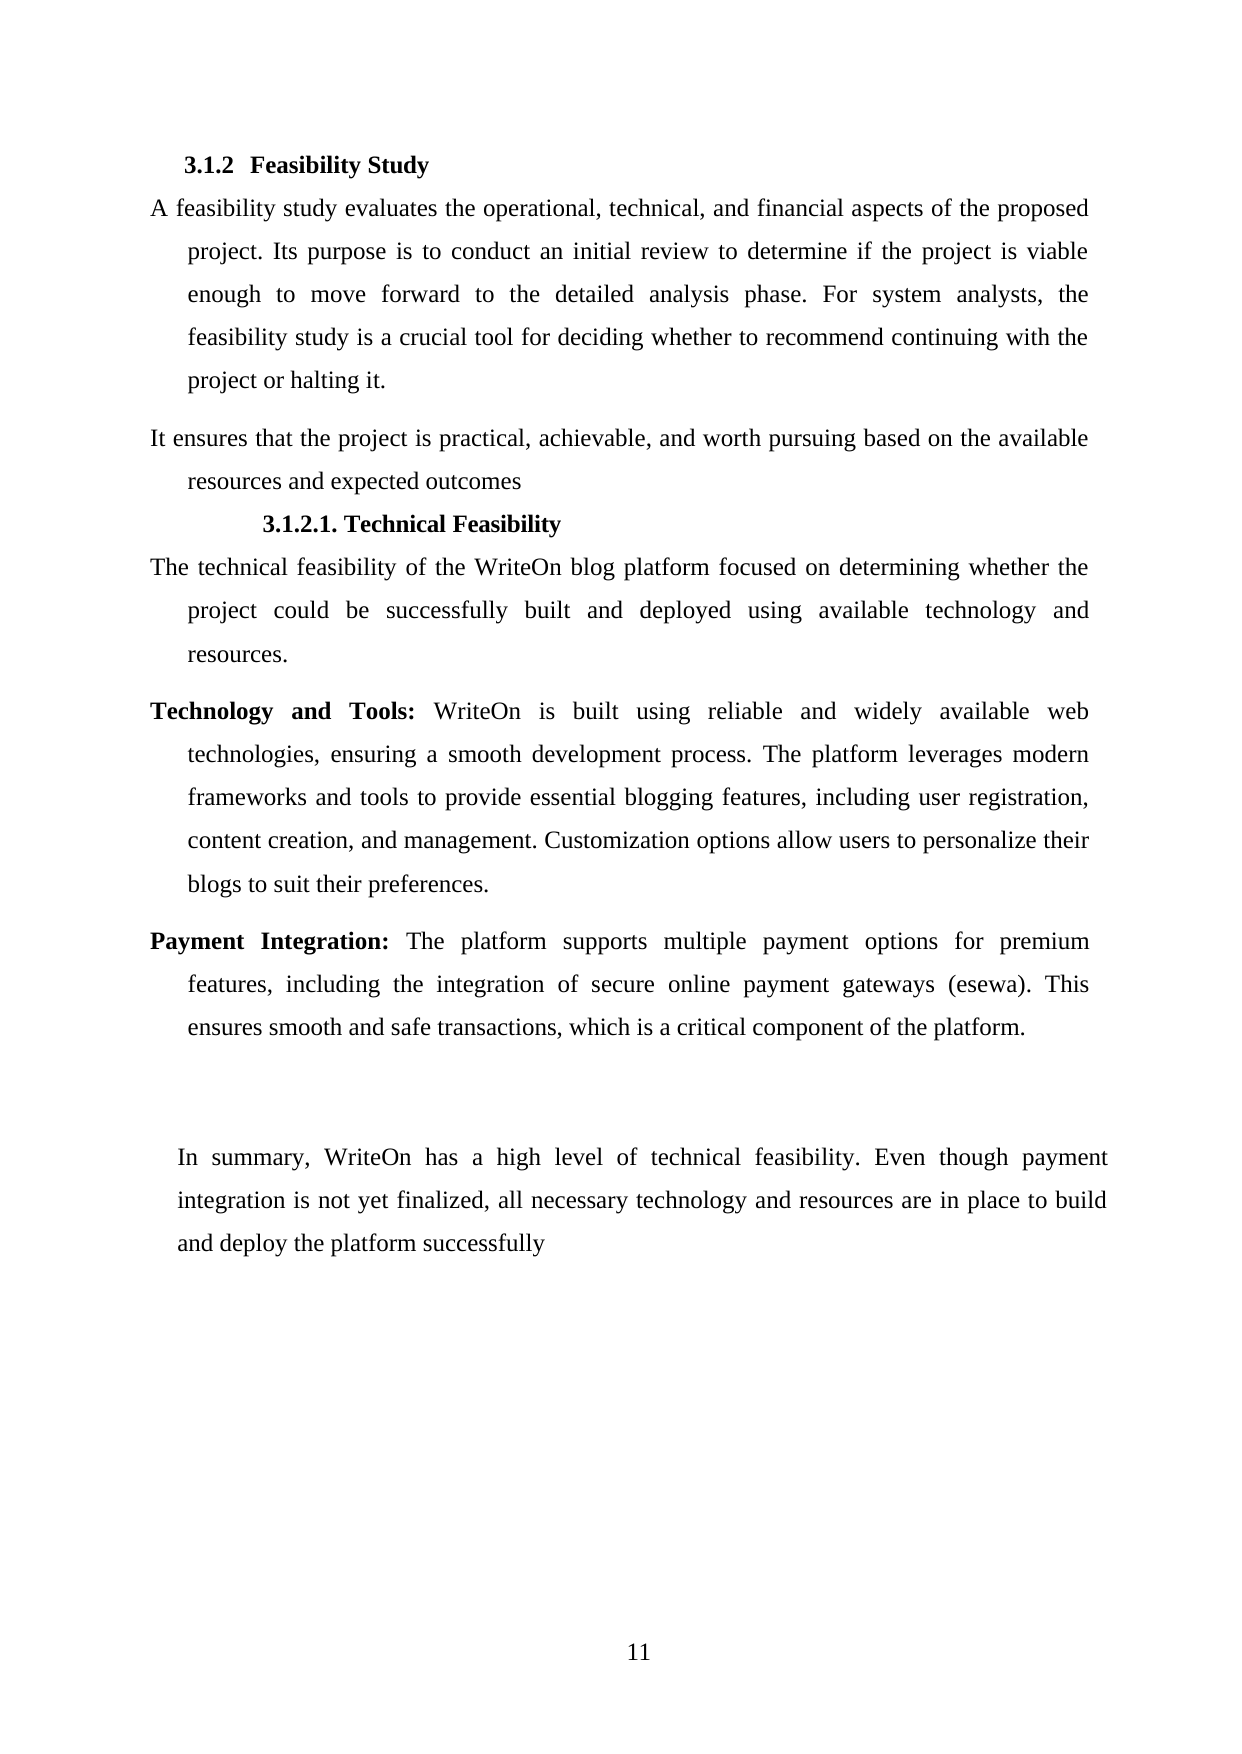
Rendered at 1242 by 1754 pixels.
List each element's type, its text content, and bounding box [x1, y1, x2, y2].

text Technology and Tools: WriteOn is built using reliable and widely available web technologies, ensuring a smooth development process. The platform leverages modern frameworks and tools to provide essential blogging features, including user registration, content creation, and management. Customization options allow users to personalize their blogs to suit their preferences. [150, 696, 1090, 897]
subtitle Feasibility Study [184, 150, 1109, 179]
text A feasibility study evaluates the operational, technical, and financial aspects of the proposed project. Its purpose is to conduct an initial review to determine if the project is viable enough to move forward to the detailed analysis phase. For system analysts, the feasibility study is a crucial tool for deciding whether to recommend continuing with the project or halting it. [150, 193, 1090, 394]
text It ensures that the project is practical, achievable, and worth pursuing based on the available resources and expected outcomes [150, 423, 1090, 495]
subtitle Technical Feasibility [262, 509, 1109, 538]
text The technical feasibility of the WriteOn blog platform focused on determining whether the project could be successfully built and deployed using available technology and resources. [150, 552, 1090, 667]
text In summary, WriteOn has a high level of technical feasibility. Even though payment integration is not yet finalized, all necessary technology and resources are in place to build and deploy the platform successfully [177, 1142, 1109, 1257]
text Payment Integration: The platform supports multiple payment options for premium features, including the integration of secure online payment gateways (esewa). This ensures smooth and safe transactions, which is a critical component of the platform. [150, 926, 1090, 1041]
